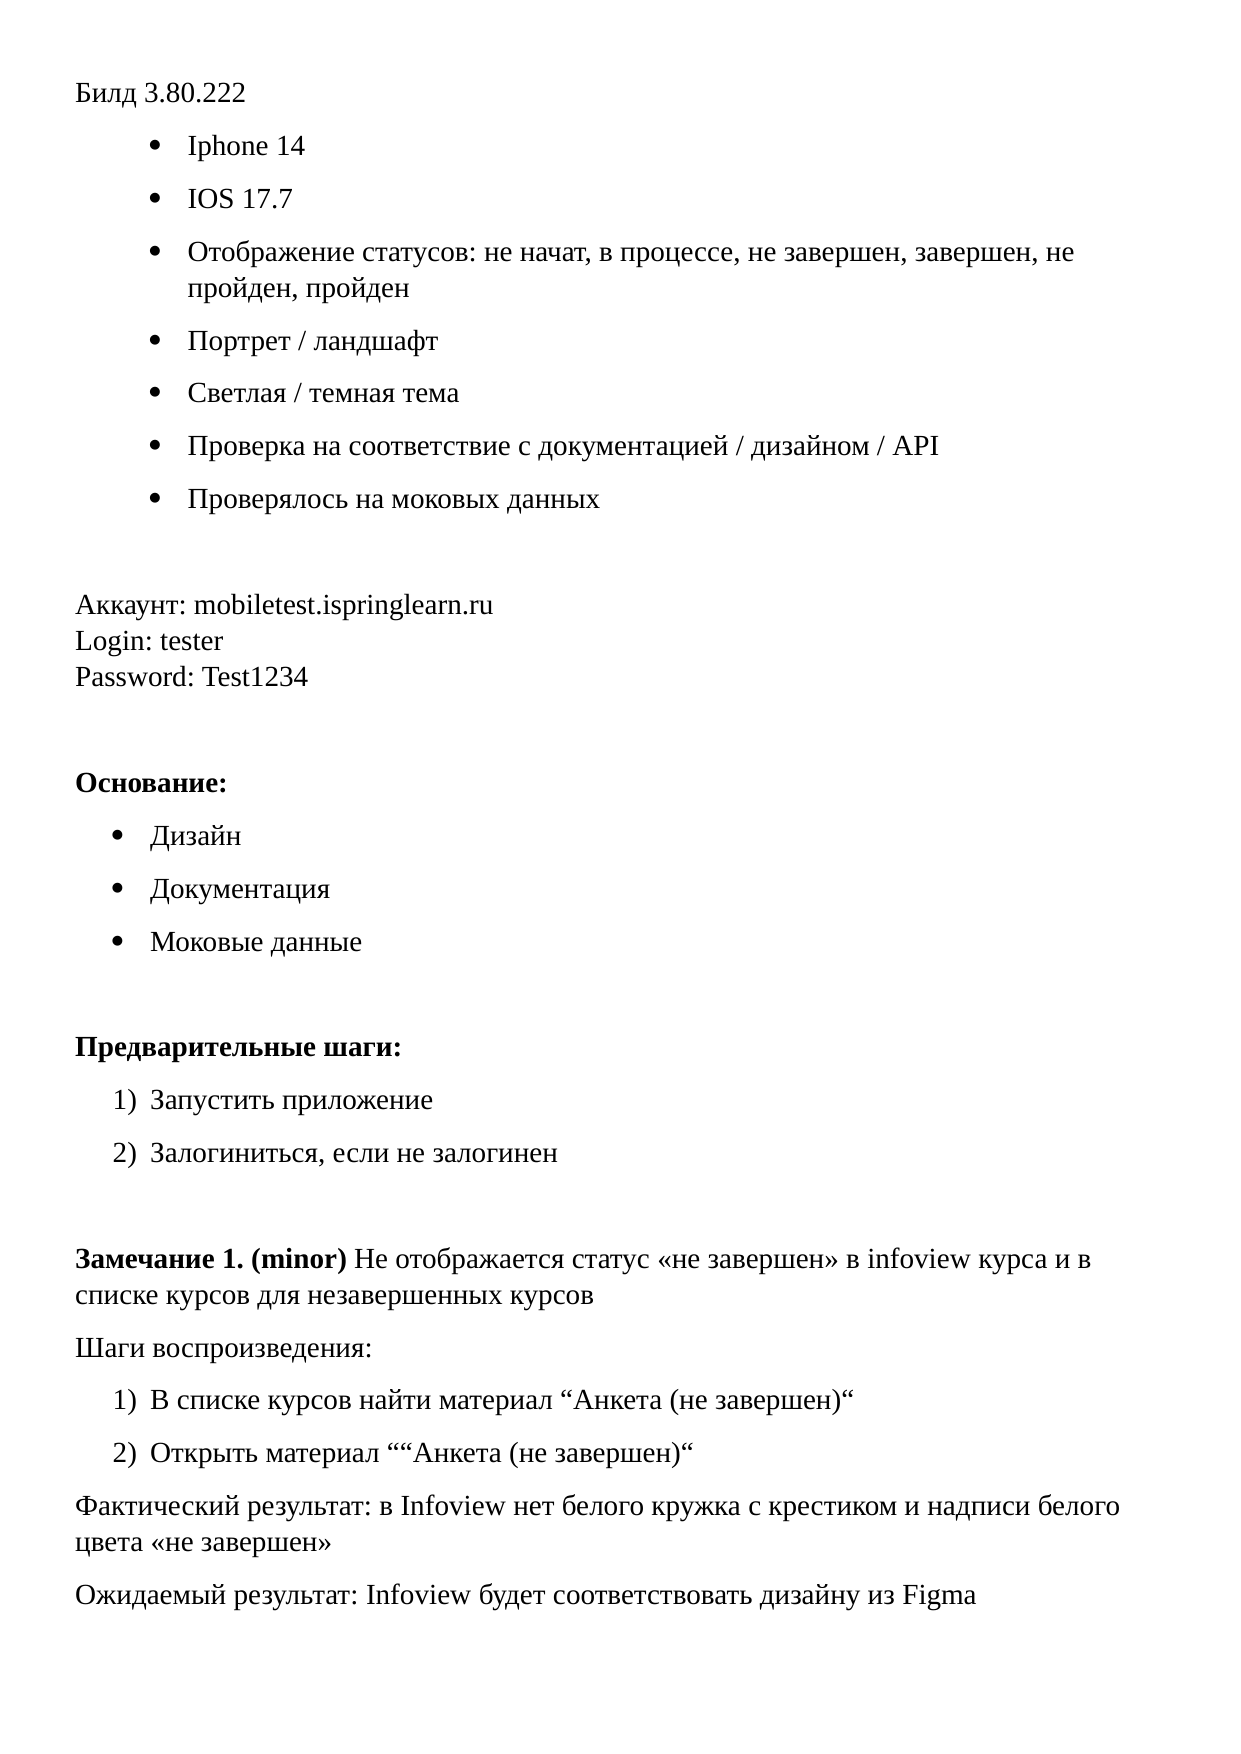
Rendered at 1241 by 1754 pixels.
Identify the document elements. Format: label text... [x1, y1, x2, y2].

text Основание: [75, 765, 1165, 799]
list Запустить приложение [112, 1082, 1165, 1116]
list Проверялось на моковых данных [150, 481, 1165, 515]
text Шаги воспроизведения: [75, 1330, 1165, 1363]
text Ожидаемый результат: Infoview будет соответствовать дизайну из Figma [75, 1577, 1165, 1611]
list Отображение статусов: не начат, в процессе, не завершен, завершен, не пройден, пройден [150, 234, 1165, 303]
list В списке курсов найти материал “Анкета (не завершен)“ [112, 1382, 1165, 1416]
list Проверка на соответствие с документацией / дизайном / API [150, 428, 1165, 462]
text Замечание 1. (minor) Не отображается статус «не завершен» в infoview курса и в списке курсов для незавершенных курсов [75, 1241, 1165, 1310]
list Документация [112, 871, 1165, 904]
list Открыть материал ““Анкета (не завершен)“ [112, 1435, 1165, 1469]
list Дизайн [112, 818, 1165, 852]
text Фактический результат: в Infoview нет белого кружка с крестиком и надписи белого цвета «не завершен» [75, 1488, 1165, 1558]
text Предварительные шаги: [75, 1029, 1165, 1063]
text Билд 3.80.222 [75, 75, 1165, 108]
list IOS 17.7 [150, 181, 1165, 214]
list Светлая / темная тема [150, 376, 1165, 409]
list Моковые данные [112, 924, 1165, 957]
list Iphone 14 [150, 128, 1165, 161]
text Аккаунт: mobiletest.ispringlearn.ru Login: tester Password: Test1234 [75, 587, 1165, 693]
list Залогиниться, если не залогинен [112, 1135, 1165, 1169]
list Портрет / ландшафт [150, 323, 1165, 356]
